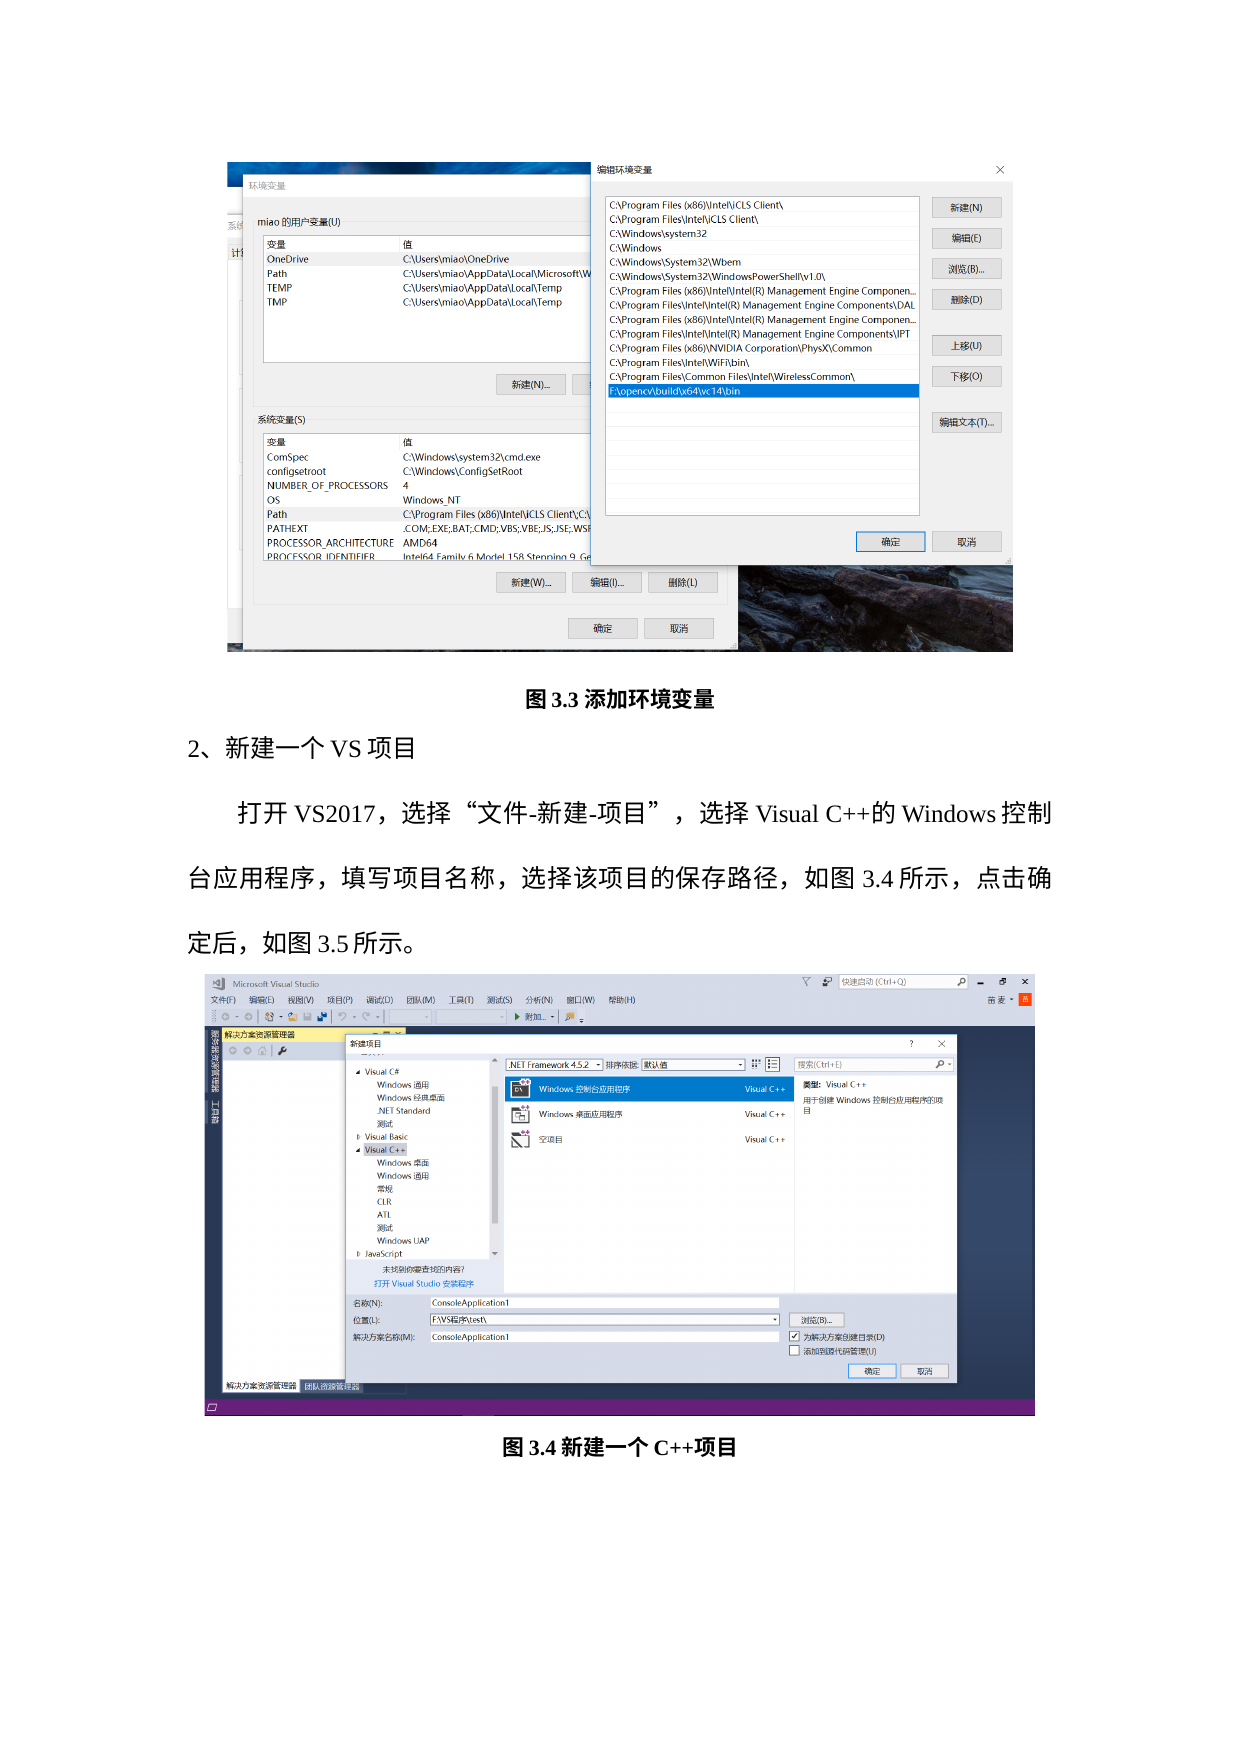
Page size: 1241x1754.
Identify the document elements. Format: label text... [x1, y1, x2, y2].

text 打开VS2017，选择“文件-新建-项目”，选择Visual C++的Windows控制台应用程序，填写项目名称，选择该项目的保存路径，如图3.4所示，点击确定后，如图3.5所示。 [187, 779, 1053, 974]
text 图3.4 新建一个C++项目 [187, 1429, 1053, 1462]
list 2、新建一个VS项目 [187, 714, 1053, 779]
picture [227, 162, 1013, 652]
picture [204, 974, 1035, 1416]
list 图3.3 添加环境变量 [187, 682, 1053, 714]
